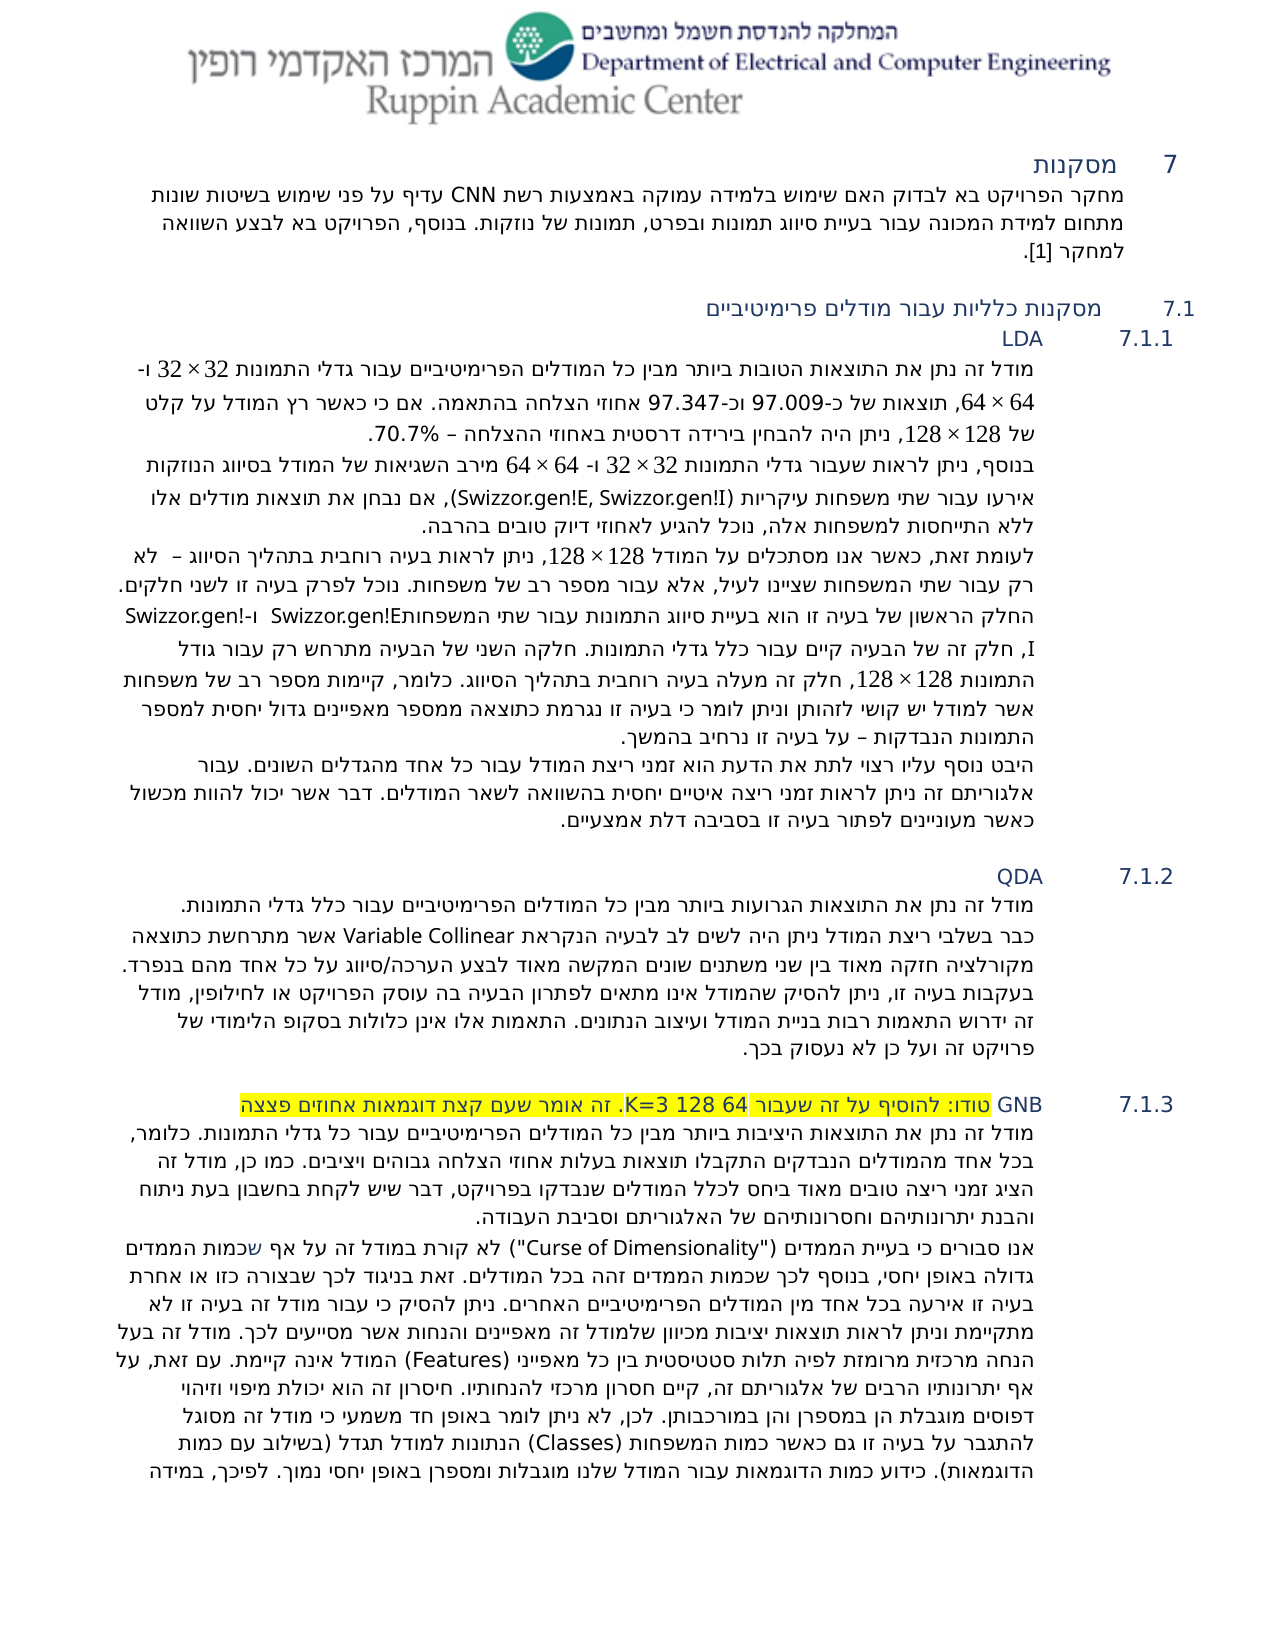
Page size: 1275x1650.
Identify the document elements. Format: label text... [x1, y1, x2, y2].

list מסקנות כלליות עבור מודלים פרימיטיביים [112, 295, 1162, 322]
list מסקנות [112, 150, 1162, 179]
list QDA [112, 864, 1118, 889]
picture [150, 9, 1125, 128]
list LDA [112, 326, 1118, 351]
list לעומת זאת, כאשר אנו מסתכלים על המודל , ניתן לראות בעיה רוחבית בתהליך הסיווג – לא רק עבור שתי המשפחות שציינו לעיל, אלא עבור מספר רב של משפחות. נוכל לפרק בעיה זו לשני חלקים. החלק הראשון של בעיה זו הוא בעיית סיווג התמונות עבור שתי המשפחותSwizzor.gen!E ו-Swizzor.gen!I, חלק זה של הבעיה קיים עבור כלל גדלי התמונות. חלקה השני של הבעיה מתרחש רק עבור גודל התמונות , חלק זה מעלה בעיה רוחבית בתהליך הסיווג. כלומר, קיימות מספר רב של משפחות אשר למודל יש קושי לזהותן וניתן לומר כי בעיה זו נגרמת כתוצאה ממספר מאפיינים גדול יחסית למספר התמונות הנבדקות – על בעיה זו נרחיב בהמשך. [112, 542, 1035, 749]
list כבר בשלבי ריצת המודל ניתן היה לשים לב לבעיה הנקראת Variable Collinear אשר מתרחשת כתוצאה מקורלציה חזקה מאוד בין שני משתנים שונים המקשה מאוד לבצע הערכה/סיווג על כל אחד מהם בנפרד. בעקבות בעיה זו, ניתן להסיק שהמודל אינו מתאים לפתרון הבעיה בה עוסק הפרויקט או לחילופין, מודל זה ידרוש התאמות רבות בניית המודל ועיצוב הנתונים. התאמות אלו אינן כלולות בסקופ הלימודי של פרויקט זה ועל כן לא נעסוק בכך. [112, 921, 1035, 1061]
list היבט נוסף עליו רצוי לתת את הדעת הוא זמני ריצת המודל עבור כל אחד מהגדלים השונים. עבור אלגוריתם זה ניתן לראות זמני ריצה איטיים יחסית בהשוואה לשאר המודלים. דבר אשר יכול להוות מכשול כאשר מעוניינים לפתור בעיה זו בסביבה דלת אמצעיים. [112, 753, 1035, 833]
list GNB טודו: להוסיף על זה שעבור 64 128 K=3. זה אומר שעם קצת דוגמאות אחוזים פצצה [112, 1092, 1118, 1118]
text מודל זה נתן את התוצאות הטובות ביותר מבין כל המודלים הפרימיטיביים עבור גדלי התמונות ו- , תוצאות של כ-97.009 וכ-97.347 אחוזי הצלחה בהתאמה. אם כי כאשר רץ המודל על קלט של , ניתן היה להבחין בירידה דרסטית באחוזי ההצלחה – 70.7%. [112, 355, 1035, 448]
list מודל זה נתן את התוצאות הגרועות ביותר מבין כל המודלים הפרימיטיביים עבור כלל גדלי התמונות. [112, 893, 1035, 917]
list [112, 1233, 1035, 1483]
list מודל זה נתן את התוצאות היציבות ביותר מבין כל המודלים הפרימיטיביים עבור כל גדלי התמונות. כלומר, בכל אחד מהמודלים הנבדקים התקבלו תוצאות בעלות אחוזי הצלחה גבוהים ויציבים. כמו כן, מודל זה הציג זמני ריצה טובים מאוד ביחס לכלל המודלים שנבדקו בפרויקט, דבר שיש לקחת בחשבון בעת ניתוח והבנת יתרונותיהם וחסרונותיהם של האלגוריתם וסביבת העבודה. [112, 1121, 1035, 1229]
list בנוסף, ניתן לראות שעבור גדלי התמונות ו- מירב השגיאות של המודל בסיווג הנוזקות אירעו עבור שתי משפחות עיקריות (Swizzor.gen!E, Swizzor.gen!I), אם נבחן את תוצאות מודלים אלו ללא התייחסות למשפחות אלה, נוכל להגיע לאחוזי דיוק טובים בהרבה. [112, 451, 1035, 539]
list מחקר הפרויקט בא לבדוק האם שימוש בלמידה עמוקה באמצעות רשת CNN עדיף על פני שימוש בשיטות שונות מתחום למידת המכונה עבור בעיית סיווג תמונות ובפרט, תמונות של נוזקות. בנוסף, הפרויקט בא לבצע השוואה למחקר . [112, 183, 1125, 264]
